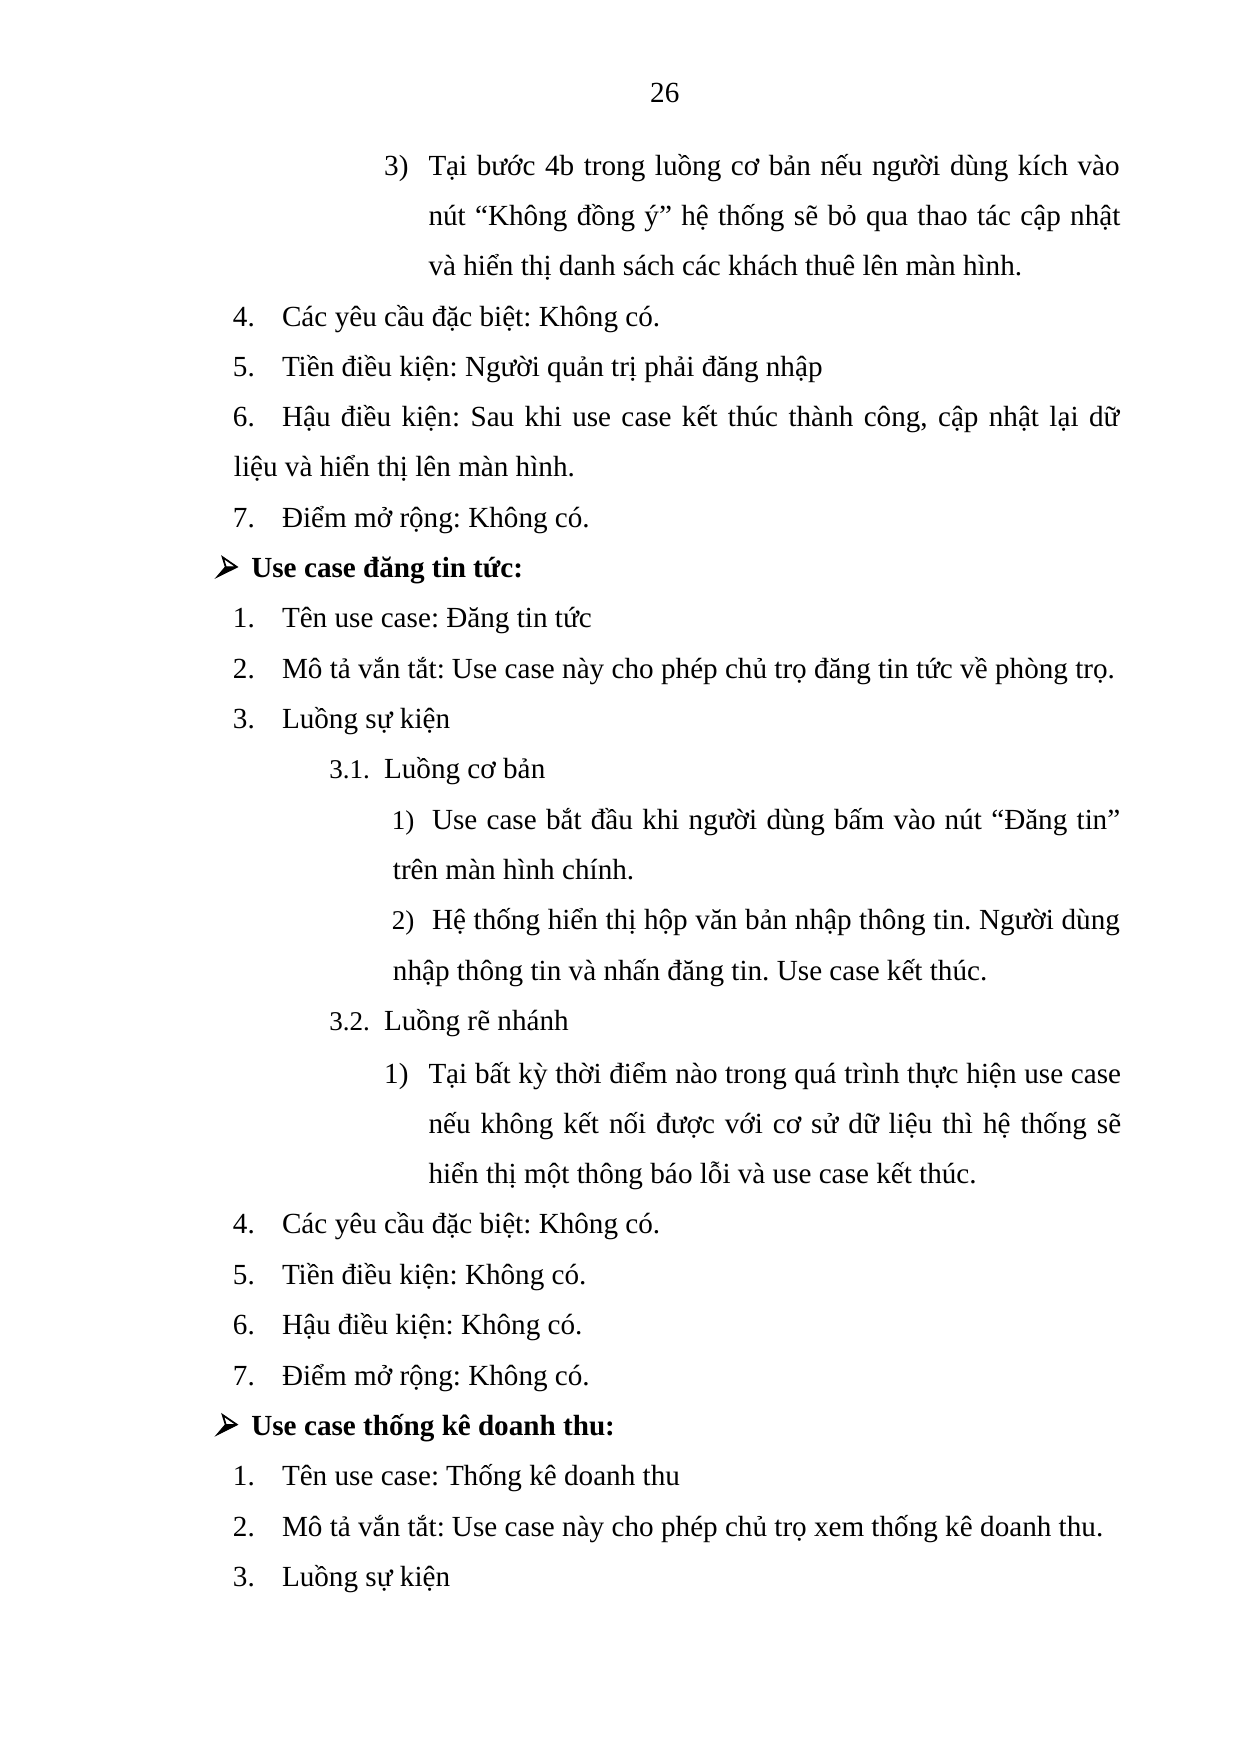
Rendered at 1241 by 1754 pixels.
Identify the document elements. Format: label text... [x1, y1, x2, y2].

list Tiền điều kiện: Không có. [233, 1257, 1121, 1291]
list Điểm mở rộng: Không có. [233, 500, 1121, 533]
list Hậu điều kiện: Không có. [233, 1307, 1121, 1341]
list Luồng sự kiện [233, 1559, 1121, 1592]
list Luồng rẽ nhánh [329, 1003, 1121, 1037]
list Điểm mở rộng: Không có. [233, 1358, 1121, 1391]
list Các yêu cầu đặc biệt: Không có. [233, 299, 1121, 332]
list Mô tả vắn tắt: Use case này cho phép chủ trọ xem thống kê doanh thu. [233, 1509, 1121, 1542]
list Tiền điều kiện: Người quản trị phải đăng nhập [233, 349, 1121, 382]
list Các yêu cầu đặc biệt: Không có. [233, 1207, 1121, 1240]
list Luồng sự kiện [233, 701, 1121, 735]
list Tại bước 4b trong luồng cơ bản nếu người dùng kích vào nút “Không đồng ý” hệ thống sẽ bỏ qua thao tác cập nhật và hiển thị danh sách các khách thuê lên màn hình. [384, 148, 1121, 282]
list Tên use case: Đăng tin tức [233, 601, 1121, 634]
list Use case bắt đầu khi người dùng bấm vào nút “Đăng tin” trên màn hình chính. [392, 802, 1121, 886]
list Use case thống kê doanh thu: [214, 1408, 1122, 1442]
list Hệ thống hiển thị hộp văn bản nhập thông tin. Người dùng nhập thông tin và nhấn đăng tin. Use case kết thúc. [392, 902, 1121, 986]
list Luồng cơ bản [329, 752, 1121, 785]
list Mô tả vắn tắt: Use case này cho phép chủ trọ đăng tin tức về phòng trọ. [233, 651, 1121, 684]
text 1) Tại bất kỳ thời điểm nào trong quá trình thực hiện use case nếu không kết nối được với cơ sử dữ liệu thì hệ thống sẽ hiển thị một thông báo lỗi và use case kết thúc. [384, 1056, 1122, 1190]
list Use case đăng tin tức: [214, 550, 1122, 584]
list Hậu điều kiện: Sau khi use case kết thúc thành công, cập nhật lại dữ liệu và hiển thị lên màn hình. [233, 399, 1121, 483]
list Tên use case: Thống kê doanh thu [233, 1458, 1121, 1492]
